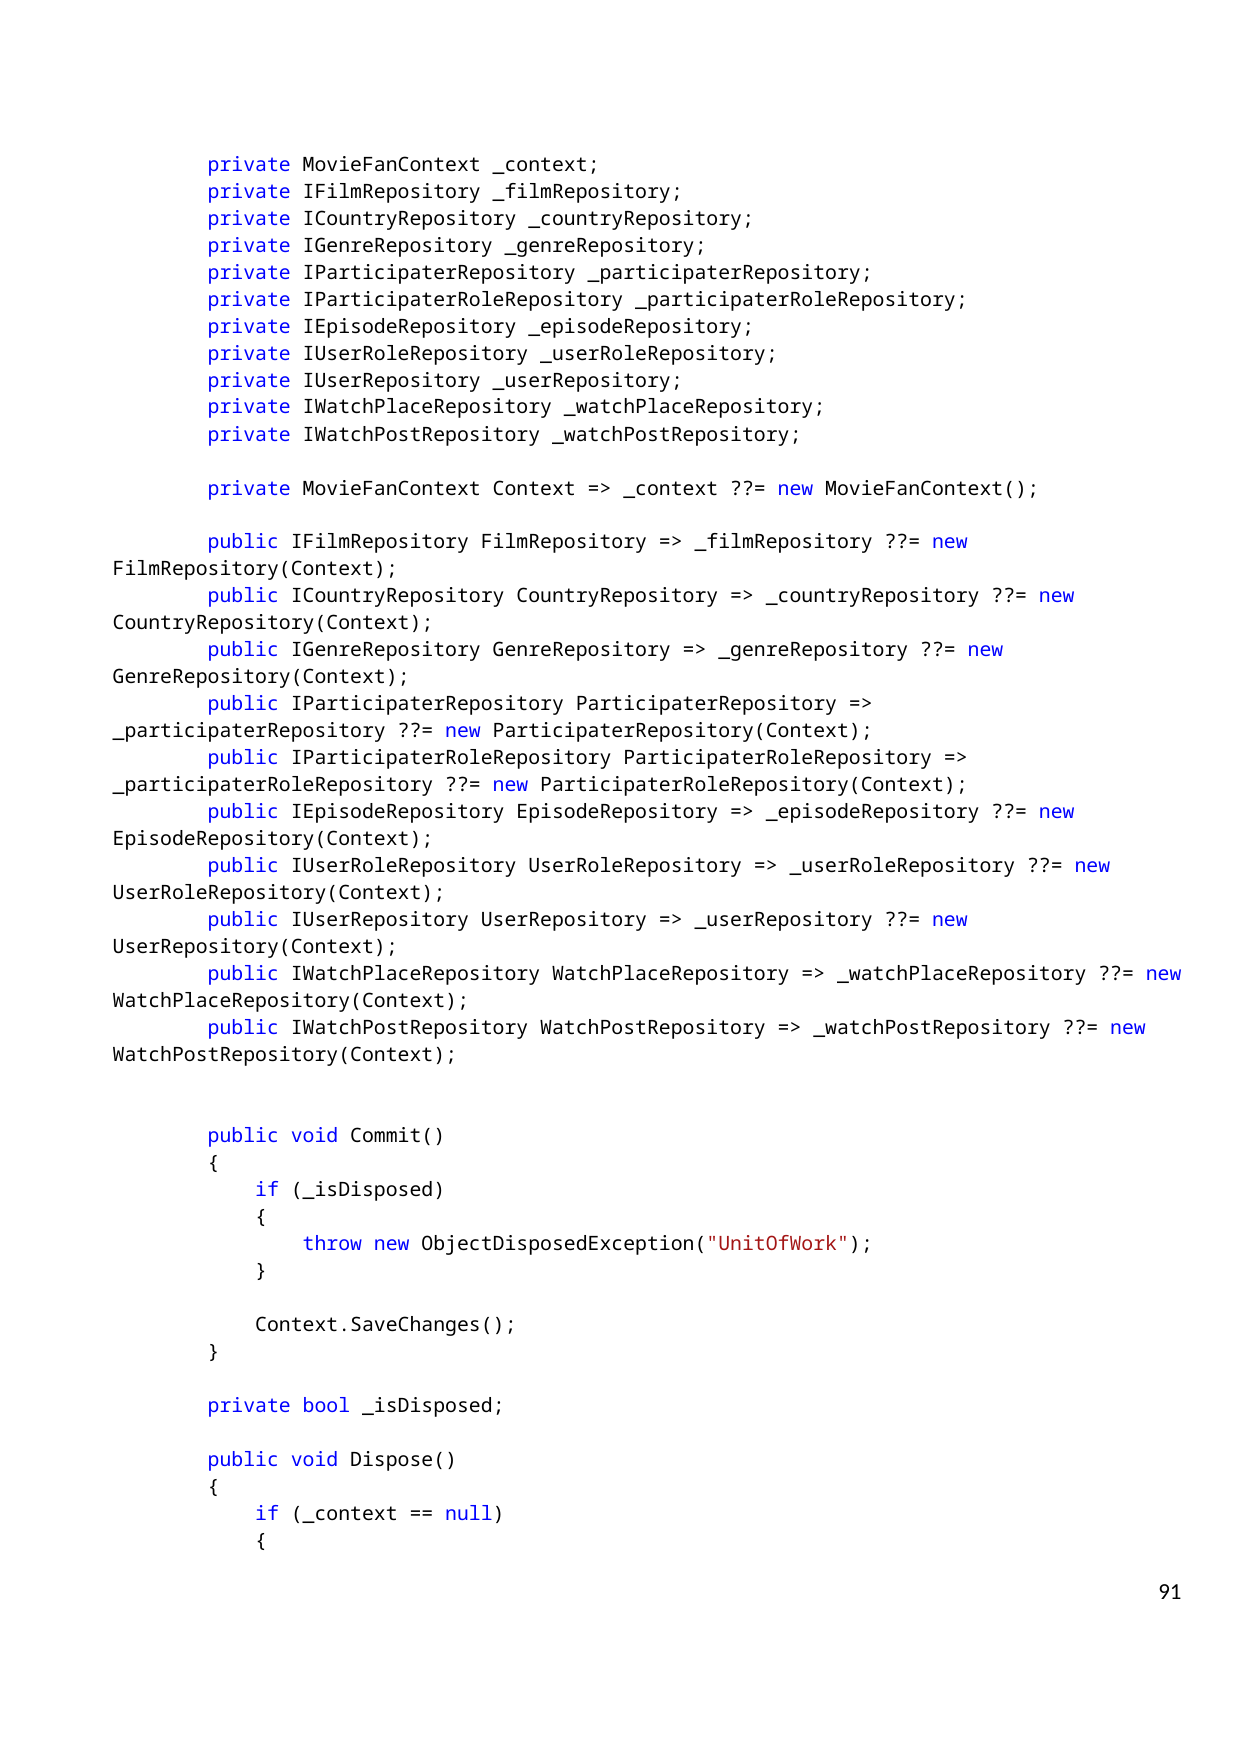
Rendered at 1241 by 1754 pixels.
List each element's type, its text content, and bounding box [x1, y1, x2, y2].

text private IEpisodeRepository _episodeRepository; [112, 312, 1181, 339]
text private bool _isDisposed; [112, 1391, 1181, 1418]
text private IParticipaterRepository _participaterRepository; [112, 258, 1181, 285]
text private IWatchPlaceRepository _watchPlaceRepository; [112, 393, 1181, 420]
text private IUserRepository _userRepository; [112, 366, 1181, 393]
text public IUserRepository UserRepository => _userRepository ??= new UserRepository(Context); [112, 905, 1181, 959]
text private MovieFanContext Context => _context ??= new MovieFanContext(); [112, 474, 1181, 501]
text if (_isDisposed) [112, 1175, 1181, 1202]
text { [112, 1526, 1181, 1553]
text private IFilmRepository _filmRepository; [112, 177, 1181, 204]
text Context.SaveChanges(); [112, 1310, 1181, 1337]
text private IUserRoleRepository _userRoleRepository; [112, 339, 1181, 366]
text public void Commit() [112, 1121, 1181, 1148]
text private IGenreRepository _genreRepository; [112, 231, 1181, 258]
text public IParticipaterRepository ParticipaterRepository => _participaterRepository ??= new ParticipaterRepository(Context); [112, 689, 1181, 743]
text public IEpisodeRepository EpisodeRepository => _episodeRepository ??= new EpisodeRepository(Context); [112, 797, 1181, 851]
text public IWatchPostRepository WatchPostRepository => _watchPostRepository ??= new WatchPostRepository(Context); [112, 1013, 1181, 1067]
text public IWatchPlaceRepository WatchPlaceRepository => _watchPlaceRepository ??= new WatchPlaceRepository(Context); [112, 959, 1181, 1013]
text private MovieFanContext _context; [112, 150, 1181, 177]
text } [112, 1337, 1181, 1364]
text public IGenreRepository GenreRepository => _genreRepository ??= new GenreRepository(Context); [112, 636, 1181, 689]
text private IWatchPostRepository _watchPostRepository; [112, 420, 1181, 447]
text private IParticipaterRoleRepository _participaterRoleRepository; [112, 285, 1181, 312]
text public void Dispose() [112, 1445, 1181, 1472]
text public IUserRoleRepository UserRoleRepository => _userRoleRepository ??= new UserRoleRepository(Context); [112, 851, 1181, 905]
text } [112, 1256, 1181, 1283]
text throw new ObjectDisposedException("UnitOfWork"); [112, 1229, 1181, 1256]
text private ICountryRepository _countryRepository; [112, 204, 1181, 231]
text { [112, 1472, 1181, 1499]
text public IParticipaterRoleRepository ParticipaterRoleRepository => _participaterRoleRepository ??= new ParticipaterRoleRepository(Context); [112, 743, 1181, 797]
text public IFilmRepository FilmRepository => _filmRepository ??= new FilmRepository(Context); [112, 528, 1181, 582]
text if (_context == null) [112, 1499, 1181, 1526]
text public ICountryRepository CountryRepository => _countryRepository ??= new CountryRepository(Context); [112, 582, 1181, 636]
text { [112, 1202, 1181, 1229]
text { [112, 1148, 1181, 1175]
